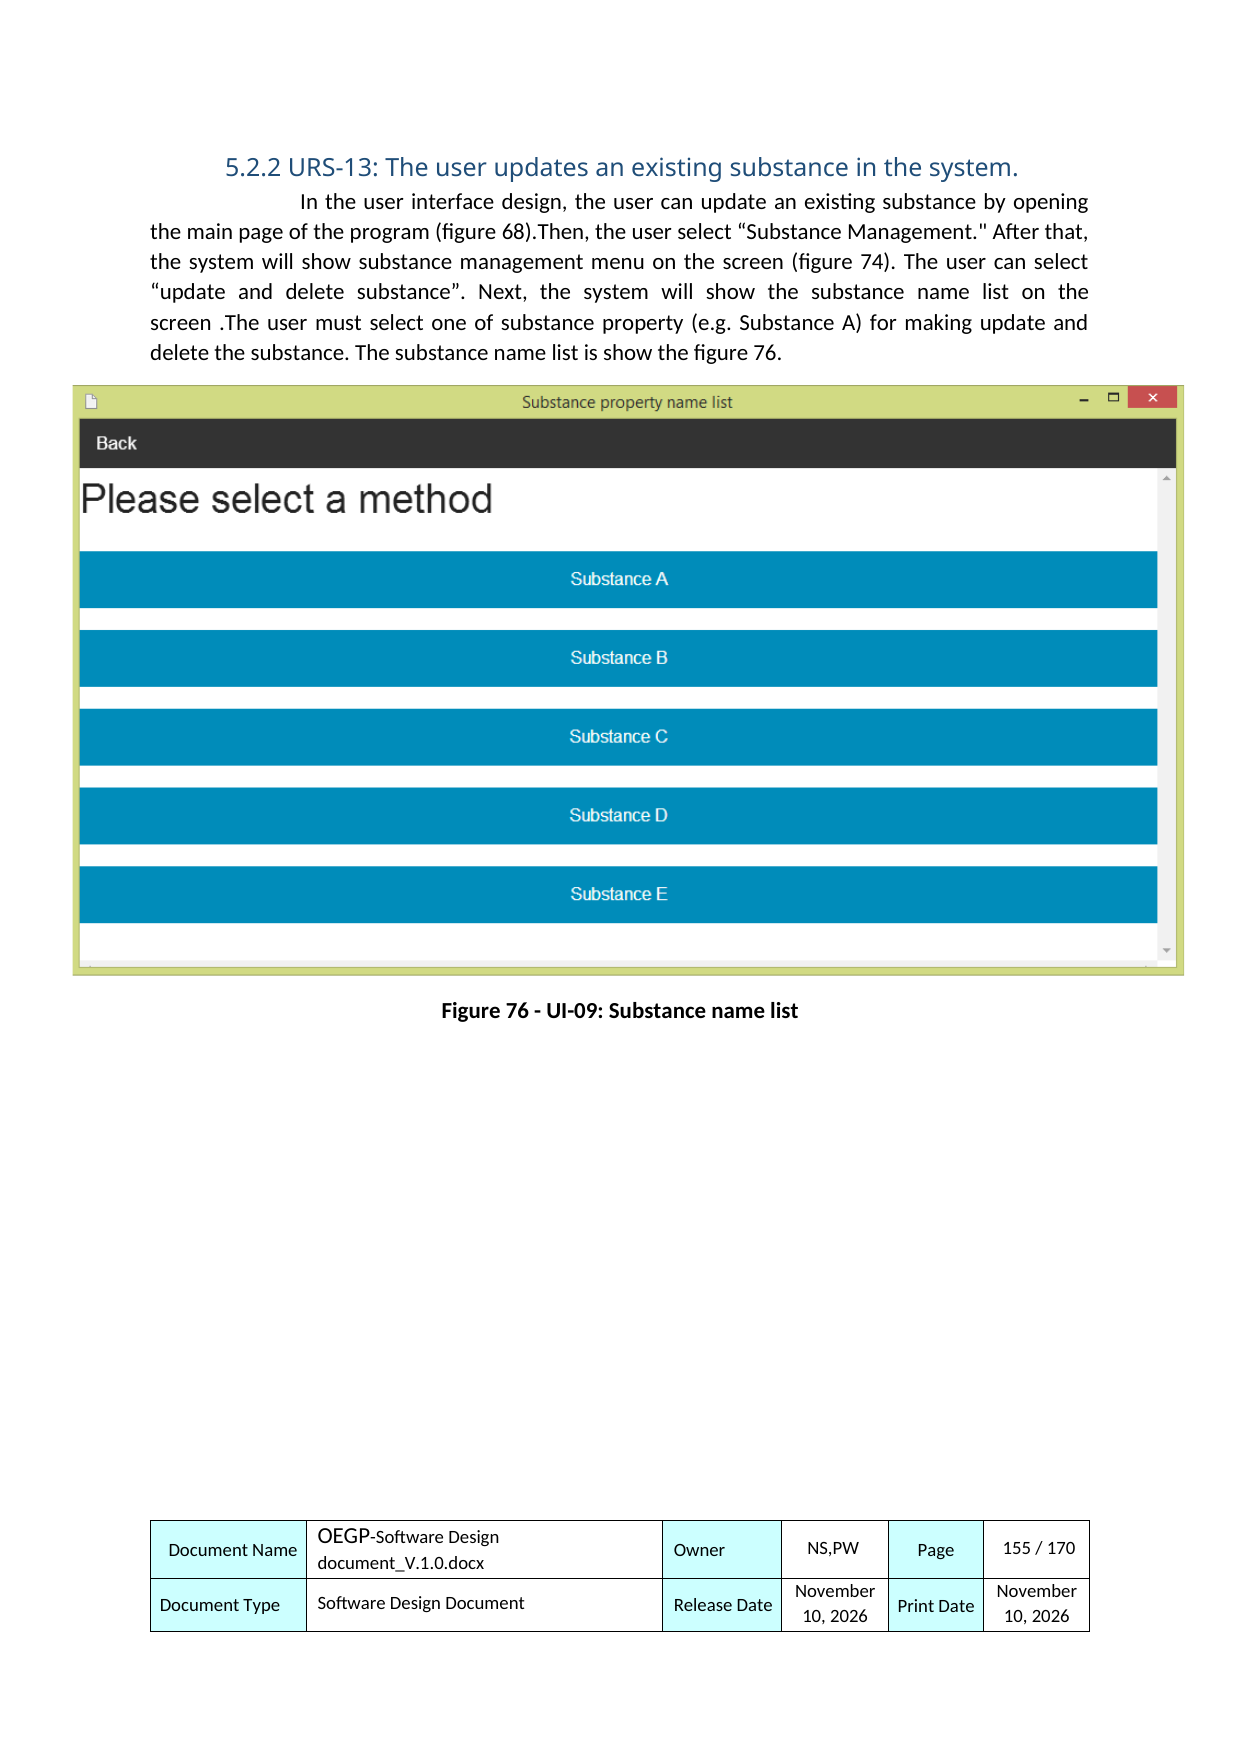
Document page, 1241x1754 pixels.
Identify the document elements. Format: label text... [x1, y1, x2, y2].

subtitle 5.2.2 URS-13: The user updates an existing substance in the system. [150, 150, 1090, 184]
text Figure 76 - UI-09: Substance name list [150, 976, 1090, 1024]
picture [71, 385, 1184, 976]
text In the user interface design, the user can update an existing substance by opening the main page of the program (figure 68).Then, the user select “Substance Management." After that, the system will show substance management menu on the screen (figure 74). The user can select “update and delete substance”. Next, the system will show the substance name list on the screen .The user must select one of substance property (e.g. Substance A) for making update and delete the substance. The substance name list is show the figure 76. [150, 187, 1090, 366]
